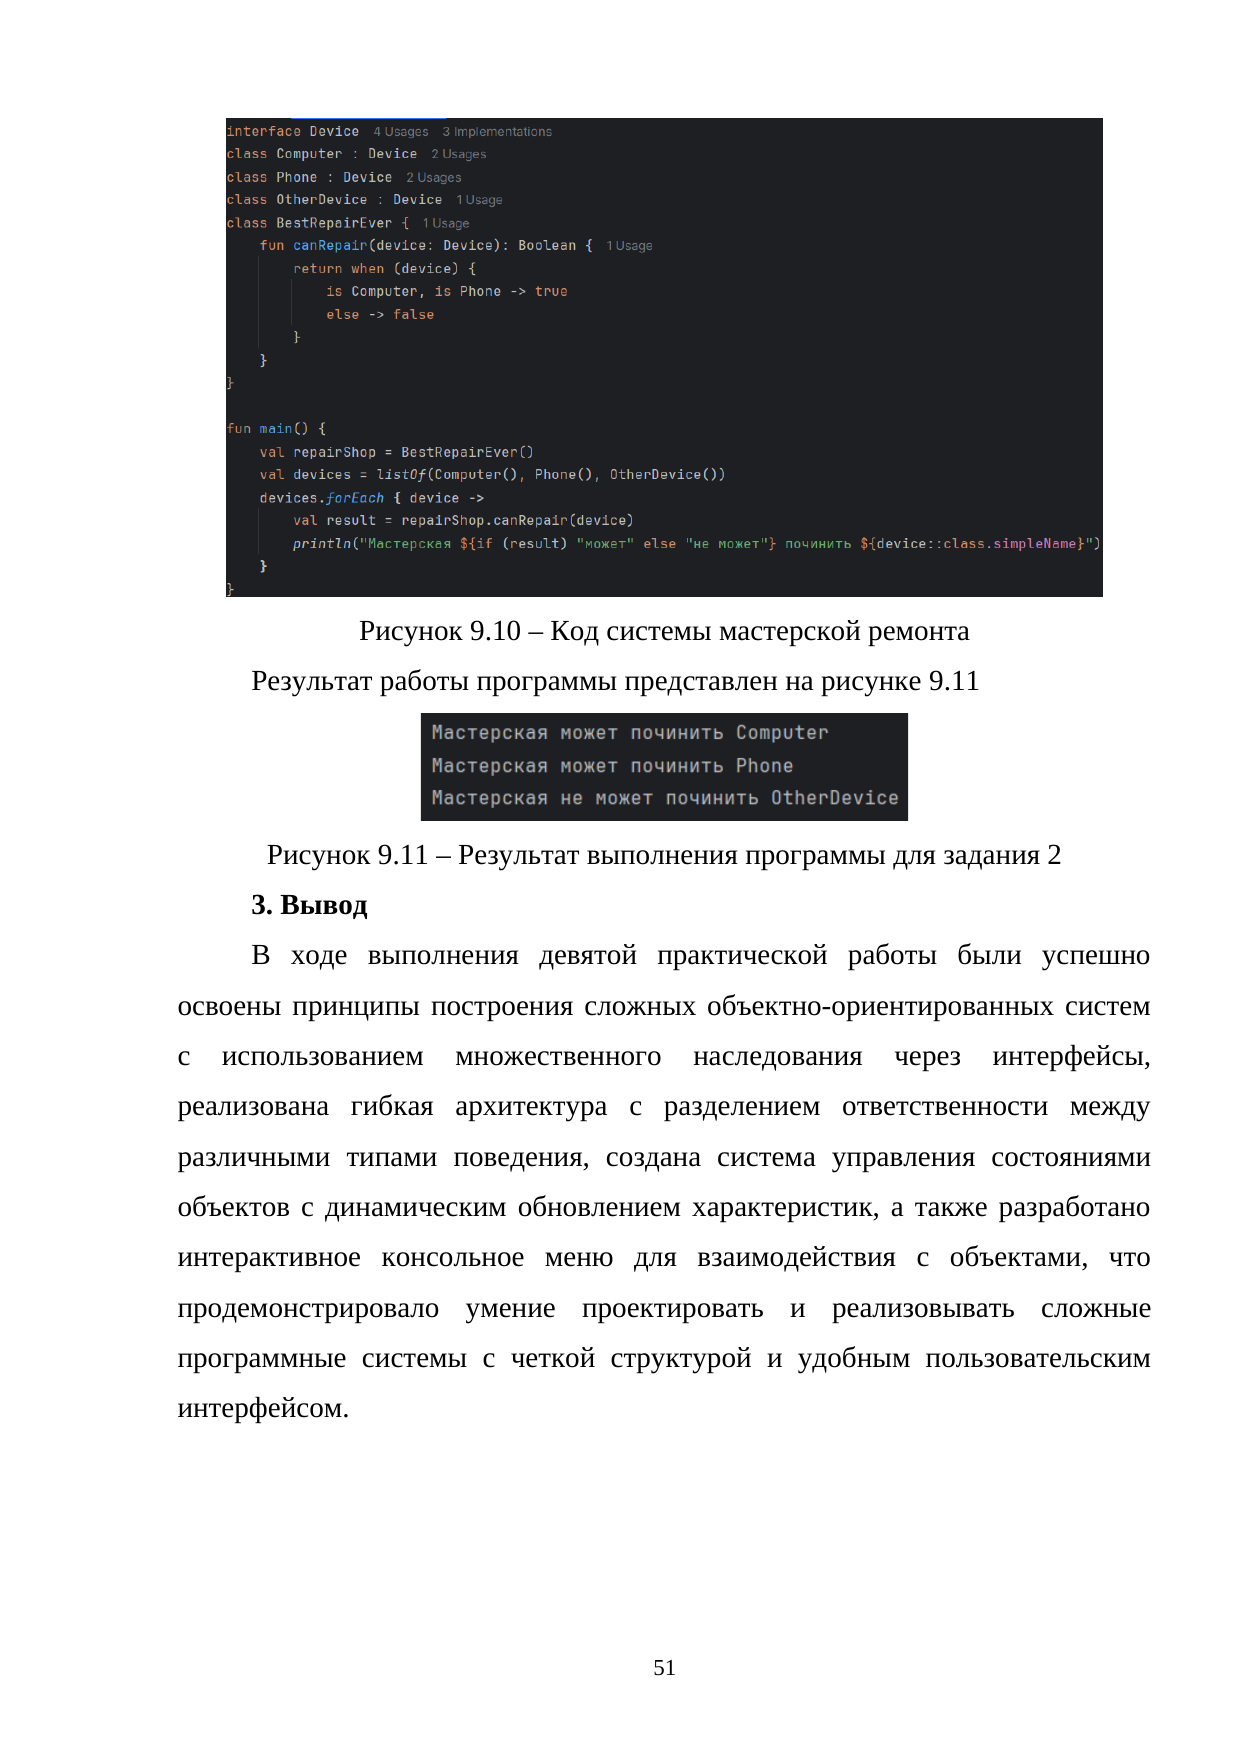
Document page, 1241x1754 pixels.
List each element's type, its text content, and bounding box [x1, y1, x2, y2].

subtitle Вывод [177, 887, 1152, 921]
text Рисунок 9.10 – Код системы мастерской ремонта [177, 613, 1152, 647]
text Рисунок 9.11 – Результат выполнения программы для задания 2 [177, 837, 1152, 870]
text Результат работы программы представлен на рисунке 9.11 [177, 663, 1152, 697]
picture [226, 118, 1103, 597]
text В ходе выполнения девятой практической работы были успешно освоены принципы построения сложных объектно-ориентированных систем с использованием множественного наследования через интерфейсы, реализована гибкая архитектура с разделением ответственности между различными типами поведения, создана система управления состояниями объектов с динамическим обновлением характеристик, а также разработано интерактивное консольное меню для взаимодействия с объектами, что продемонстрировало умение проектировать и реализовывать сложные программные системы с четкой структурой и удобным пользовательским интерфейсом. [177, 937, 1152, 1424]
picture [420, 713, 909, 821]
